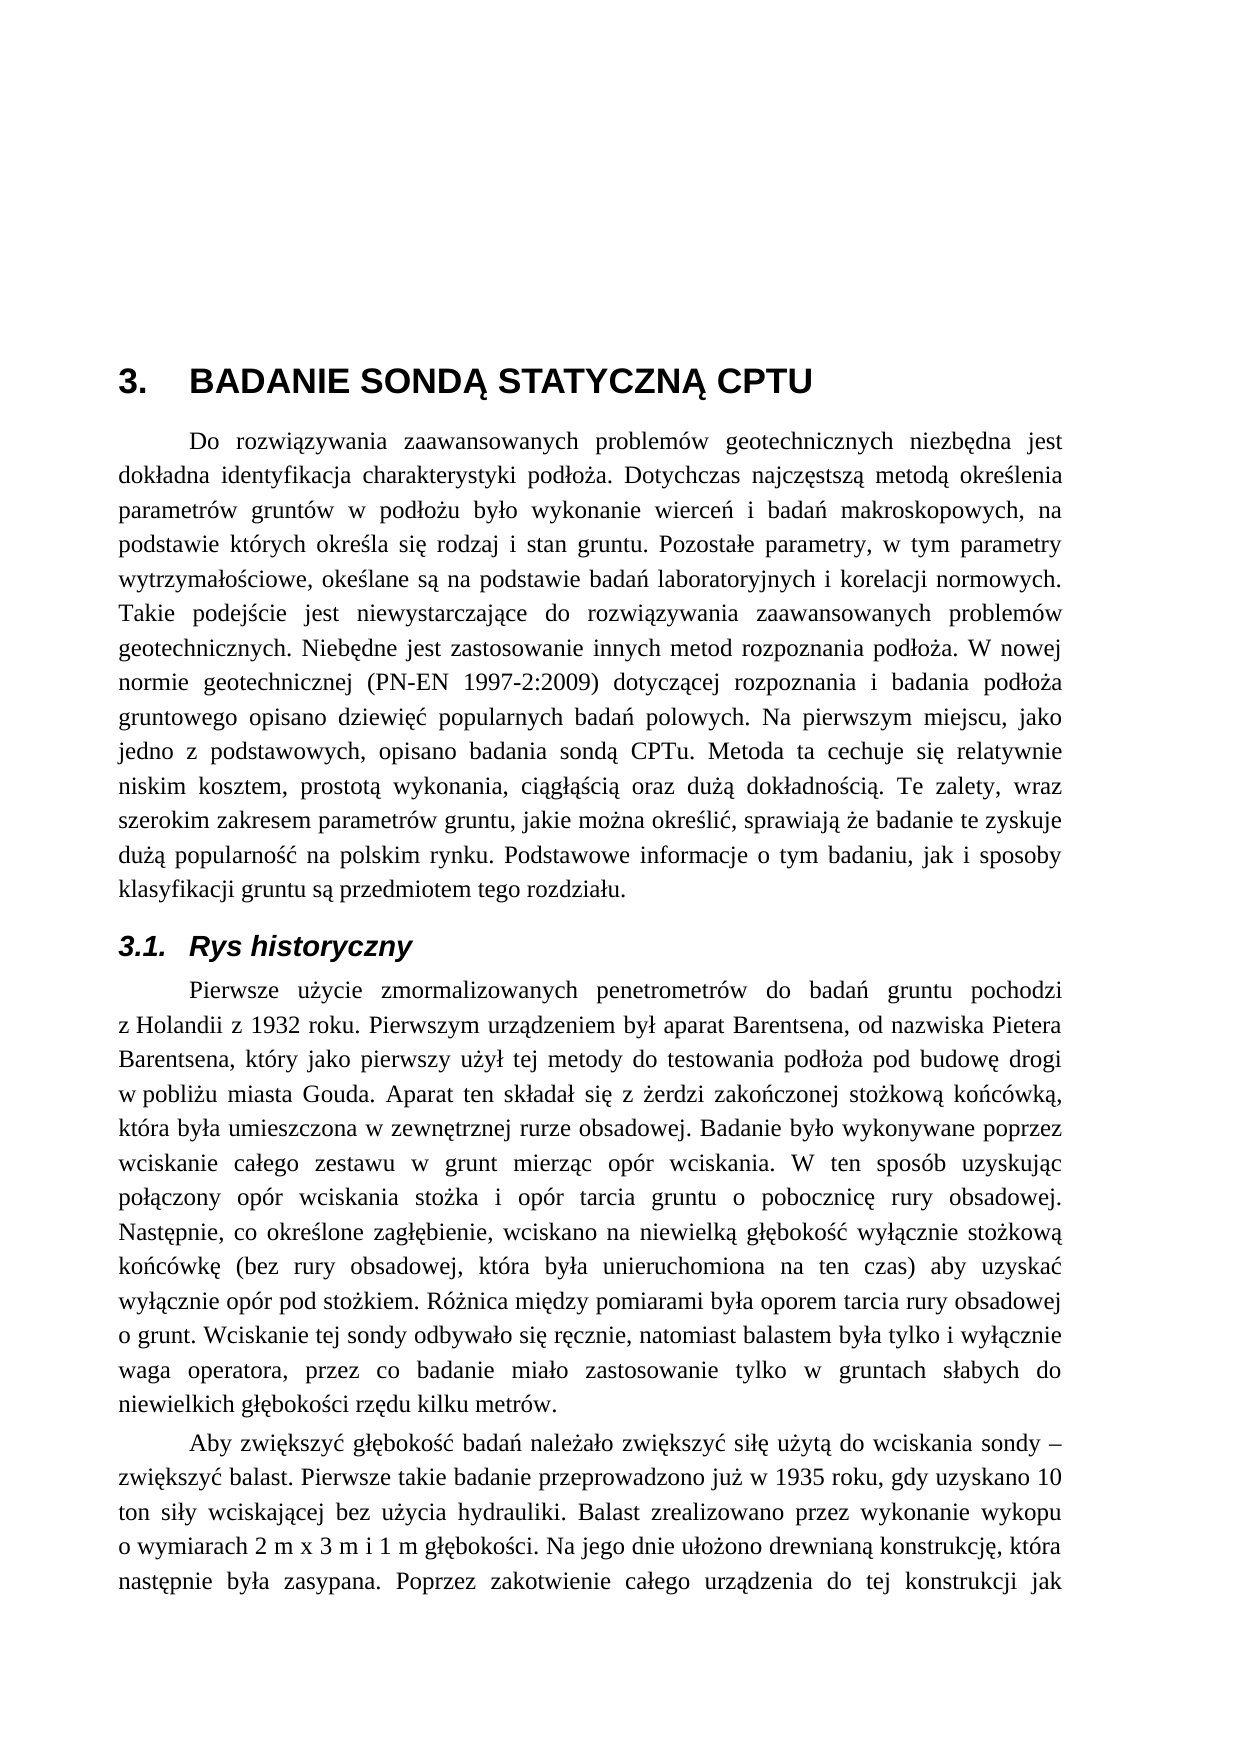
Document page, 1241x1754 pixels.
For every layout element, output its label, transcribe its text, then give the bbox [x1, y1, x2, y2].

text Pierwsze użycie zmormalizowanych penetrometrów do badań gruntu pochodzi z Holandii z 1932 roku. Pierwszym urządzeniem był aparat Barentsena, od nazwiska Pietera Barentsena, który jako pierwszy użył tej metody do testowania podłoża pod budowę drogi w pobliżu miasta Gouda. Aparat ten składał się z żerdzi zakończonej stożkową końcówką, która była umieszczona w zewnętrznej rurze obsadowej. Badanie było wykonywane poprzez wciskanie całego zestawu w grunt mierząc opór wciskania. W ten sposób uzyskując połączony opór wciskania stożka i opór tarcia gruntu o pobocznicę rury obsadowej. Następnie, co określone zagłębienie, wciskano na niewielką głębokość wyłącznie stożkową końcówkę (bez rury obsadowej, która była unieruchomiona na ten czas) aby uzyskać wyłącznie opór pod stożkiem. Różnica między pomiarami była oporem tarcia rury obsadowej o grunt. Wciskanie tej sondy odbywało się ręcznie, natomiast balastem była tylko i wyłącznie waga operatora, przez co badanie miało zastosowanie tylko w gruntach słabych do niewielkich głębokości rzędu kilku metrów. [118, 976, 1063, 1418]
subtitle Badanie sondą statyczną CPTu [118, 360, 1063, 401]
subtitle Rys historyczny [118, 929, 1063, 963]
text Do rozwiązywania zaawansowanych problemów geotechnicznych niezbędna jest dokładna identyfikacja charakterystyki podłoża. Dotychczas najczęstszą metodą określenia parametrów gruntów w podłożu było wykonanie wierceń i badań makroskopowych, na podstawie których określa się rodzaj i stan gruntu. Pozostałe parametry, w tym parametry wytrzymałościowe, okeślane są na podstawie badań laboratoryjnych i korelacji normowych. Takie podejście jest niewystarczające do rozwiązywania zaawansowanych problemów geotechnicznych. Niebędne jest zastosowanie innych metod rozpoznania podłoża. W nowej normie geotechnicznej (PN-EN 1997-2:2009) dotyczącej rozpoznania i badania podłoża gruntowego opisano dziewięć popularnych badań polowych. Na pierwszym miejscu, jako jedno z podstawowych, opisano badania sondą CPTu. Metoda ta cechuje się relatywnie niskim kosztem, prostotą wykonania, ciągłąścią oraz dużą dokładnością. Te zalety, wraz szerokim zakresem parametrów gruntu, jakie można określić, sprawiają że badanie te zyskuje dużą popularność na polskim rynku. Podstawowe informacje o tym badaniu, jak i sposoby klasyfikacji gruntu są przedmiotem tego rozdziału. [118, 426, 1063, 903]
